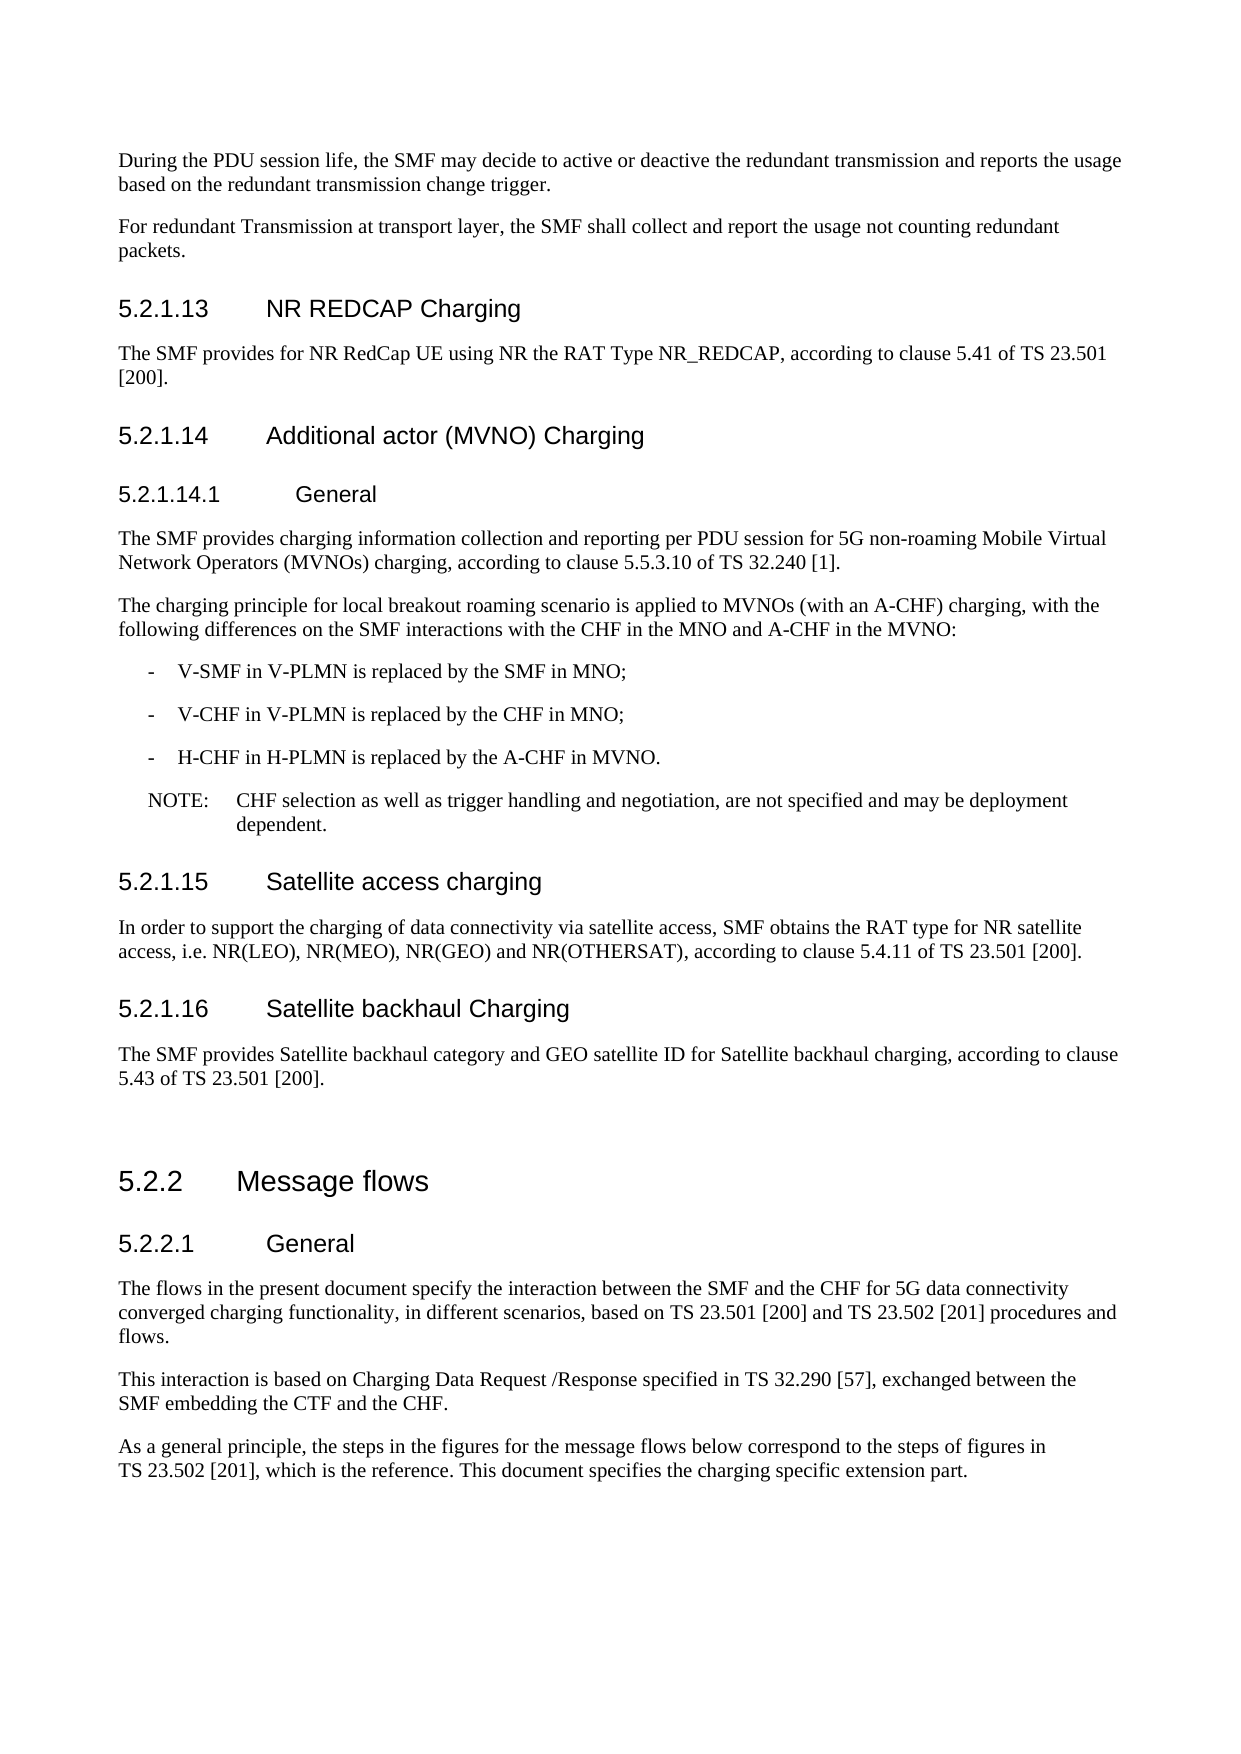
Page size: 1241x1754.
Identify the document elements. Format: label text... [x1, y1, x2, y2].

subtitle 5.2.2 Message flows [118, 1164, 1122, 1197]
text During the PDU session life, the SMF may decide to active or deactive the redundant transmission and reports the usage based on the redundant transmission change trigger. [118, 147, 1122, 196]
text - H-CHF in H-PLMN is replaced by the A-CHF in MVNO. [148, 745, 1122, 769]
text The SMF provides for NR RedCap UE using NR the RAT Type NR_REDCAP, according to clause 5.41 of TS 23.501 [200]. [118, 341, 1122, 389]
text - V-CHF in V-PLMN is replaced by the CHF in MNO; [148, 702, 1122, 726]
text As a general principle, the steps in the figures for the message flows below correspond to the steps of figures in TS 23.502 [201], which is the reference. This document specifies the charging specific extension part. [118, 1434, 1122, 1482]
subtitle 5.2.1.15 Satellite access charging [118, 867, 1122, 896]
subtitle 5.2.2.1 General [118, 1229, 1122, 1257]
text In order to support the charging of data connectivity via satellite access, SMF obtains the RAT type for NR satellite access, i.e. NR(LEO), NR(MEO), NR(GEO) and NR(OTHERSAT), according to clause 5.4.11 of TS 23.501 [200]. [118, 915, 1122, 963]
text - V-SMF in V-PLMN is replaced by the SMF in MNO; [148, 659, 1122, 683]
subtitle 5.2.1.13 NR REDCAP Charging [118, 294, 1122, 322]
subtitle 5.2.1.16 Satellite backhaul Charging [118, 994, 1122, 1023]
text For redundant Transmission at transport layer, the SMF shall collect and report the usage not counting redundant packets. [118, 214, 1122, 262]
text This interaction is based on Charging Data Request /Response specified in TS 32.290 [57], exchanged between the SMF embedding the CTF and the CHF. [118, 1367, 1122, 1415]
text The SMF provides Satellite backhaul category and GEO satellite ID for Satellite backhaul charging, according to clause 5.43 of TS 23.501 [200]. [118, 1042, 1122, 1090]
text The flows in the present document specify the interaction between the SMF and the CHF for 5G data connectivity converged charging functionality, in different scenarios, based on TS 23.501 [200] and TS 23.502 [201] procedures and flows. [118, 1276, 1122, 1348]
text NOTE: CHF selection as well as trigger handling and negotiation, are not specified and may be deployment dependent. [148, 788, 1122, 836]
subtitle 5.2.1.14 Additional actor (MVNO) Charging [118, 421, 1122, 449]
text The SMF provides charging information collection and reporting per PDU session for 5G non-roaming Mobile Virtual Network Operators (MVNOs) charging, according to clause 5.5.3.10 of TS 32.240 [1]. [118, 526, 1122, 574]
subtitle 5.2.1.14.1 General [118, 481, 1122, 507]
text The charging principle for local breakout roaming scenario is applied to MVNOs (with an A-CHF) charging, with the following differences on the SMF interactions with the CHF in the MNO and A-CHF in the MVNO: [118, 593, 1122, 641]
